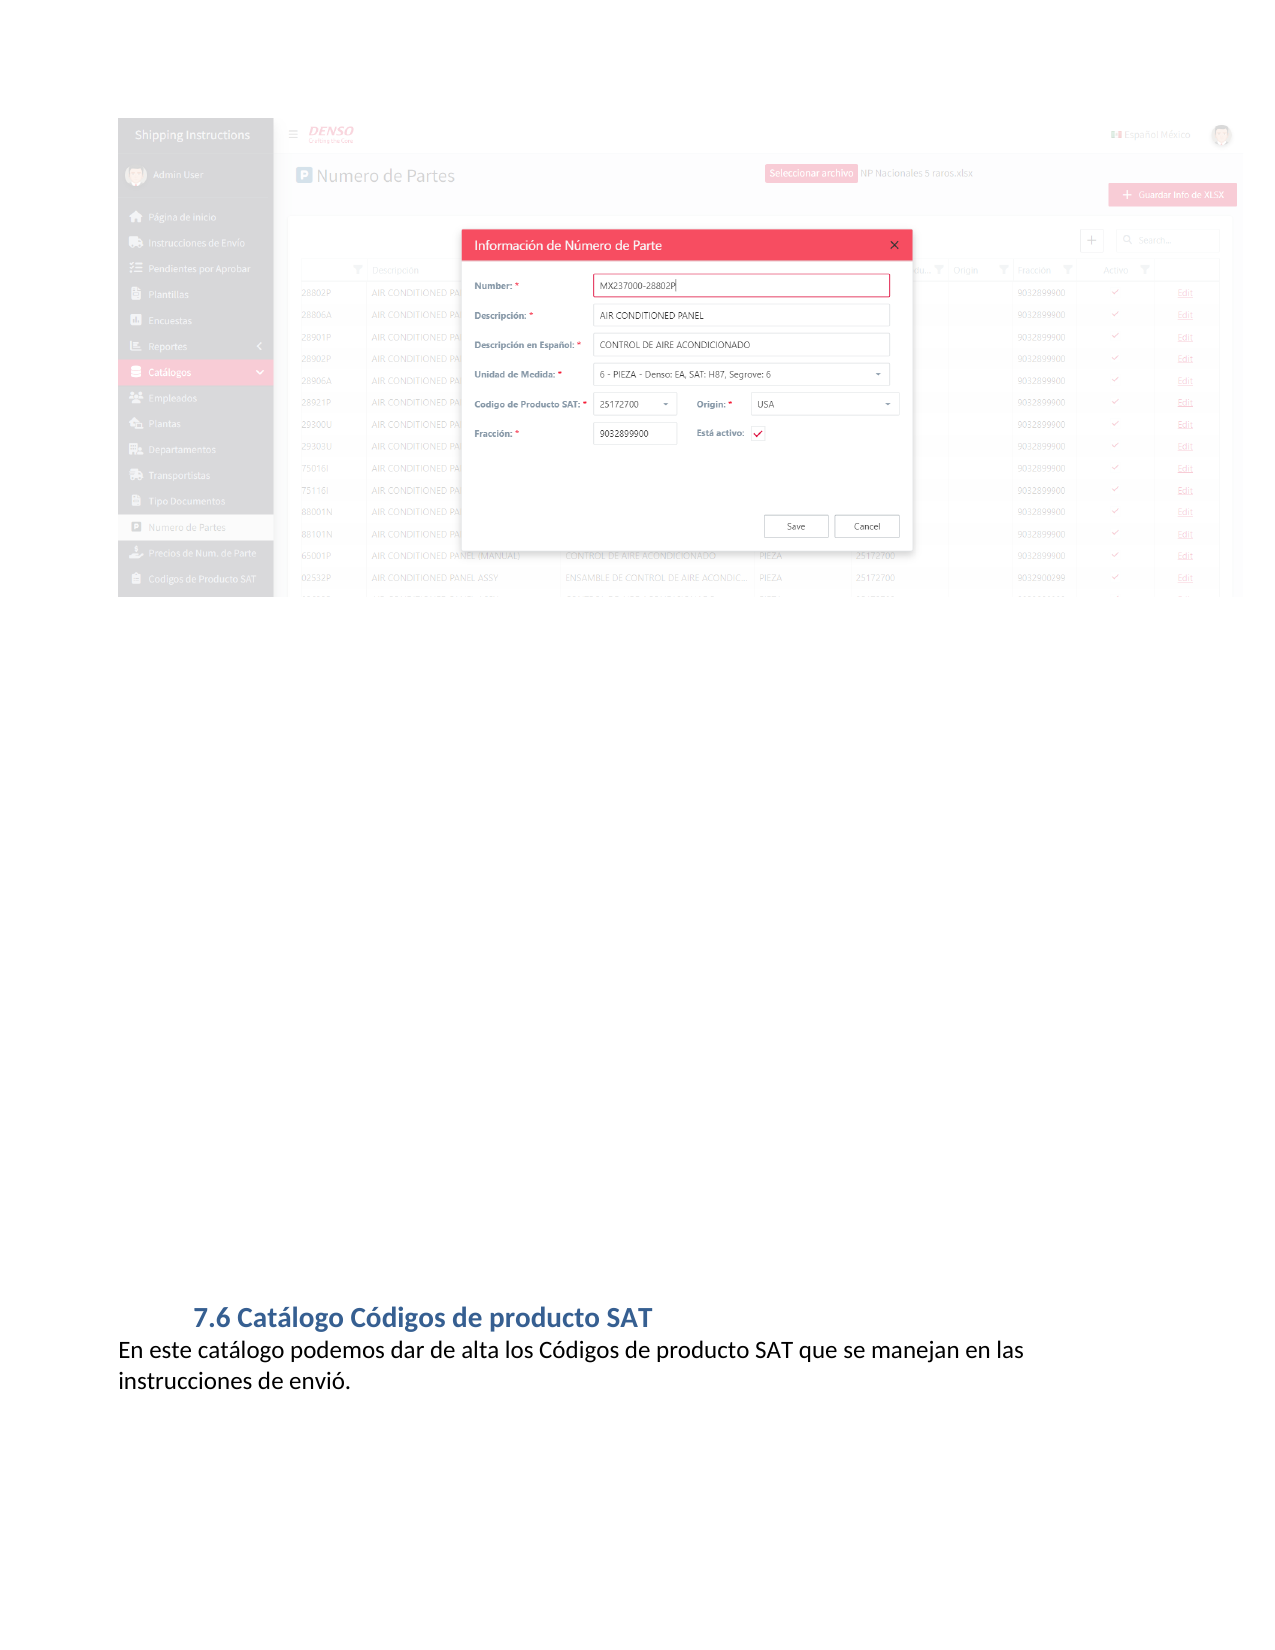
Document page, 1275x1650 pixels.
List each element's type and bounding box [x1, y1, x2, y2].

picture [118, 118, 1244, 597]
